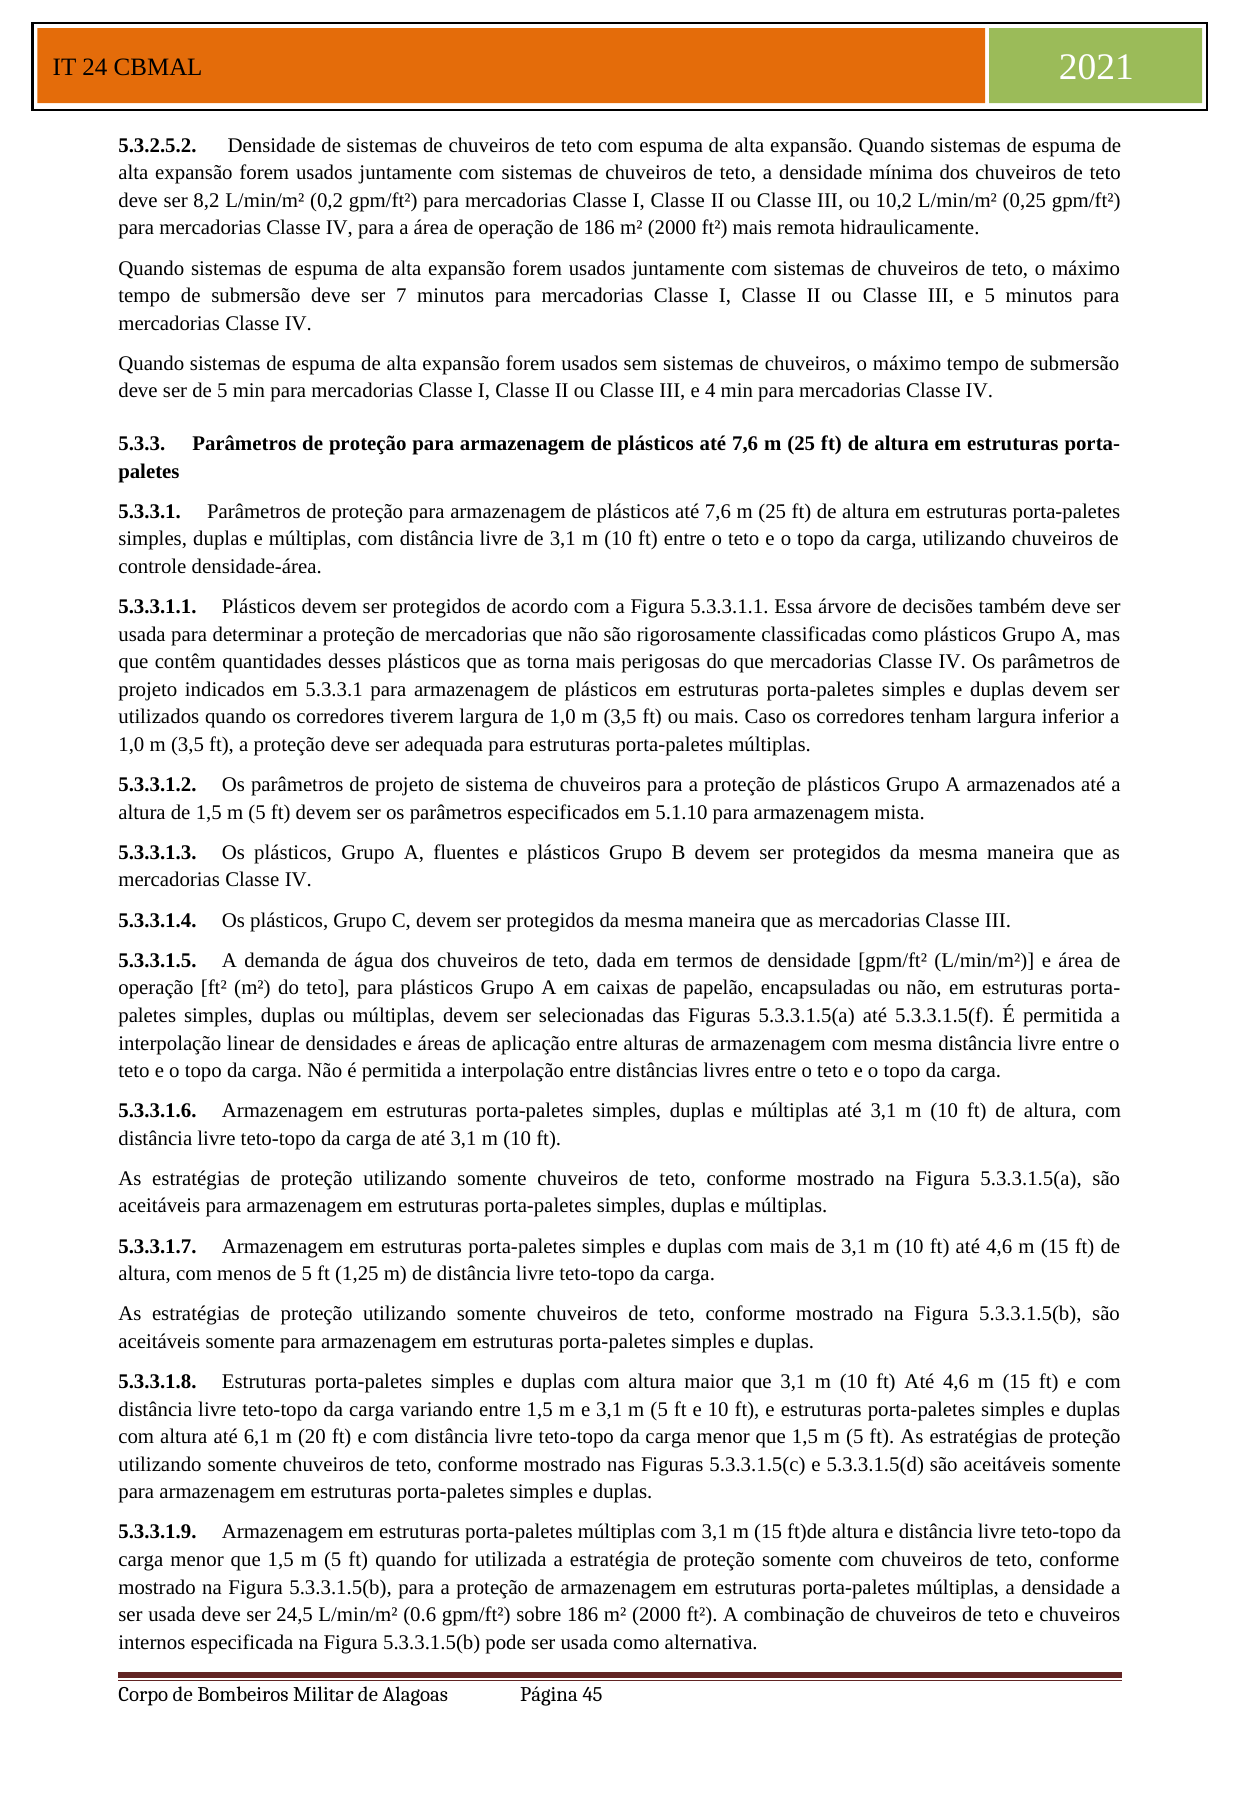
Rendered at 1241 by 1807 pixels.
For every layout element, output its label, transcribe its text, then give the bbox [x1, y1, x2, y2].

text Estruturas porta-paletes simples e duplas com altura maior que 3,1 m (10 ft) Até 4,6 m (15 ft) e com distância livre teto-topo da carga variando entre 1,5 m e 3,1 m (5 ft e 10 ft), e estruturas porta-paletes simples e duplas com altura até 6,1 m (20 ft) e com distância livre teto-topo da carga menor que 1,5 m (5 ft). As estratégias de proteção utilizando somente chuveiros de teto, conforme mostrado nas Figuras 5.3.3.1.5(c) e 5.3.3.1.5(d) são aceitáveis somente para armazenagem em estruturas porta-paletes simples e duplas. [118, 1369, 1122, 1503]
text A demanda de água dos chuveiros de teto, dada em termos de densidade [gpm/ft² (L/min/m²)] e área de operação [ft² (m²) do teto], para plásticos Grupo A em caixas de papelão, encapsuladas ou não, em estruturas porta-paletes simples, duplas ou múltiplas, devem ser selecionadas das Figuras 5.3.3.1.5(a) até 5.3.3.1.5(f). É permitida a interpolação linear de densidades e áreas de aplicação entre alturas de armazenagem com mesma distância livre entre o teto e o topo da carga. Não é permitida a interpolação entre distâncias livres entre o teto e o topo da carga. [118, 948, 1122, 1082]
text Os plásticos, Grupo A, fluentes e plásticos Grupo B devem ser protegidos da mesma maneira que as mercadorias Classe IV. [118, 840, 1122, 891]
text Parâmetros de proteção para armazenagem de plásticos até 7,6 m (25 ft) de altura em estruturas porta-paletes simples, duplas e múltiplas, com distância livre de 3,1 m (10 ft) entre o teto e o topo da carga, utilizando chuveiros de controle densidade-área. [118, 499, 1122, 578]
text Plásticos devem ser protegidos de acordo com a Figura 5.3.3.1.1. Essa árvore de decisões também deve ser usada para determinar a proteção de mercadorias que não são rigorosamente classificadas como plásticos Grupo A, mas que contêm quantidades desses plásticos que as torna mais perigosas do que mercadorias Classe IV. Os parâmetros de projeto indicados em 5.3.3.1 para armazenagem de plásticos em estruturas porta-paletes simples e duplas devem ser utilizados quando os corredores tiverem largura de 1,0 m (3,5 ft) ou mais. Caso os corredores tenham largura inferior a 1,0 m (3,5 ft), a proteção deve ser adequada para estruturas porta-paletes múltiplas. [118, 594, 1122, 756]
text As estratégias de proteção utilizando somente chuveiros de teto, conforme mostrado na Figura 5.3.3.1.5(b), são aceitáveis somente para armazenagem em estruturas porta-paletes simples e duplas. [118, 1301, 1122, 1353]
text Quando sistemas de espuma de alta expansão forem usados sem sistemas de chuveiros, o máximo tempo de submersão deve ser de 5 min para mercadorias Classe I, Classe II ou Classe III, e 4 min para mercadorias Classe IV. [118, 351, 1122, 402]
text Parâmetros de proteção para armazenagem de plásticos até 7,6 m (25 ft) de altura em estruturas porta-paletes [118, 431, 1122, 483]
text Armazenagem em estruturas porta-paletes simples, duplas e múltiplas até 3,1 m (10 ft) de altura, com distância livre teto-topo da carga de até 3,1 m (10 ft). [118, 1098, 1122, 1150]
text Armazenagem em estruturas porta-paletes simples e duplas com mais de 3,1 m (10 ft) até 4,6 m (15 ft) de altura, com menos de 5 ft (1,25 m) de distância livre teto-topo da carga. [118, 1233, 1122, 1285]
text Os plásticos, Grupo C, devem ser protegidos da mesma maneira que as mercadorias Classe III. [118, 907, 1122, 932]
text Os parâmetros de projeto de sistema de chuveiros para a proteção de plásticos Grupo A armazenados até a altura de 1,5 m (5 ft) devem ser os parâmetros especificados em 5.1.10 para armazenagem mista. [118, 772, 1122, 824]
text Densidade de sistemas de chuveiros de teto com espuma de alta expansão. Quando sistemas de espuma de alta expansão forem usados juntamente com sistemas de chuveiros de teto, a densidade mínima dos chuveiros de teto deve ser 8,2 L/min/m² (0,2 gpm/ft²) para mercadorias Classe I, Classe II ou Classe III, ou 10,2 L/min/m² (0,25 gpm/ft²) para mercadorias Classe IV, para a área de operação de 186 m² (2000 ft²) mais remota hidraulicamente. [118, 132, 1122, 239]
text Armazenagem em estruturas porta-paletes múltiplas com 3,1 m (15 ft)de altura e distância livre teto-topo da carga menor que 1,5 m (5 ft) quando for utilizada a estratégia de proteção somente com chuveiros de teto, conforme mostrado na Figura 5.3.3.1.5(b), para a proteção de armazenagem em estruturas porta-paletes múltiplas, a densidade a ser usada deve ser 24,5 L/min/m² (0.6 gpm/ft²) sobre 186 m² (2000 ft²). A combinação de chuveiros de teto e chuveiros internos especificada na Figura 5.3.3.1.5(b) pode ser usada como alternativa. [118, 1519, 1122, 1654]
text As estratégias de proteção utilizando somente chuveiros de teto, conforme mostrado na Figura 5.3.3.1.5(a), são aceitáveis para armazenagem em estruturas porta-paletes simples, duplas e múltiplas. [118, 1166, 1122, 1217]
text Quando sistemas de espuma de alta expansão forem usados juntamente com sistemas de chuveiros de teto, o máximo tempo de submersão deve ser 7 minutos para mercadorias Classe I, Classe II ou Classe III, e 5 minutos para mercadorias Classe IV. [118, 255, 1122, 335]
